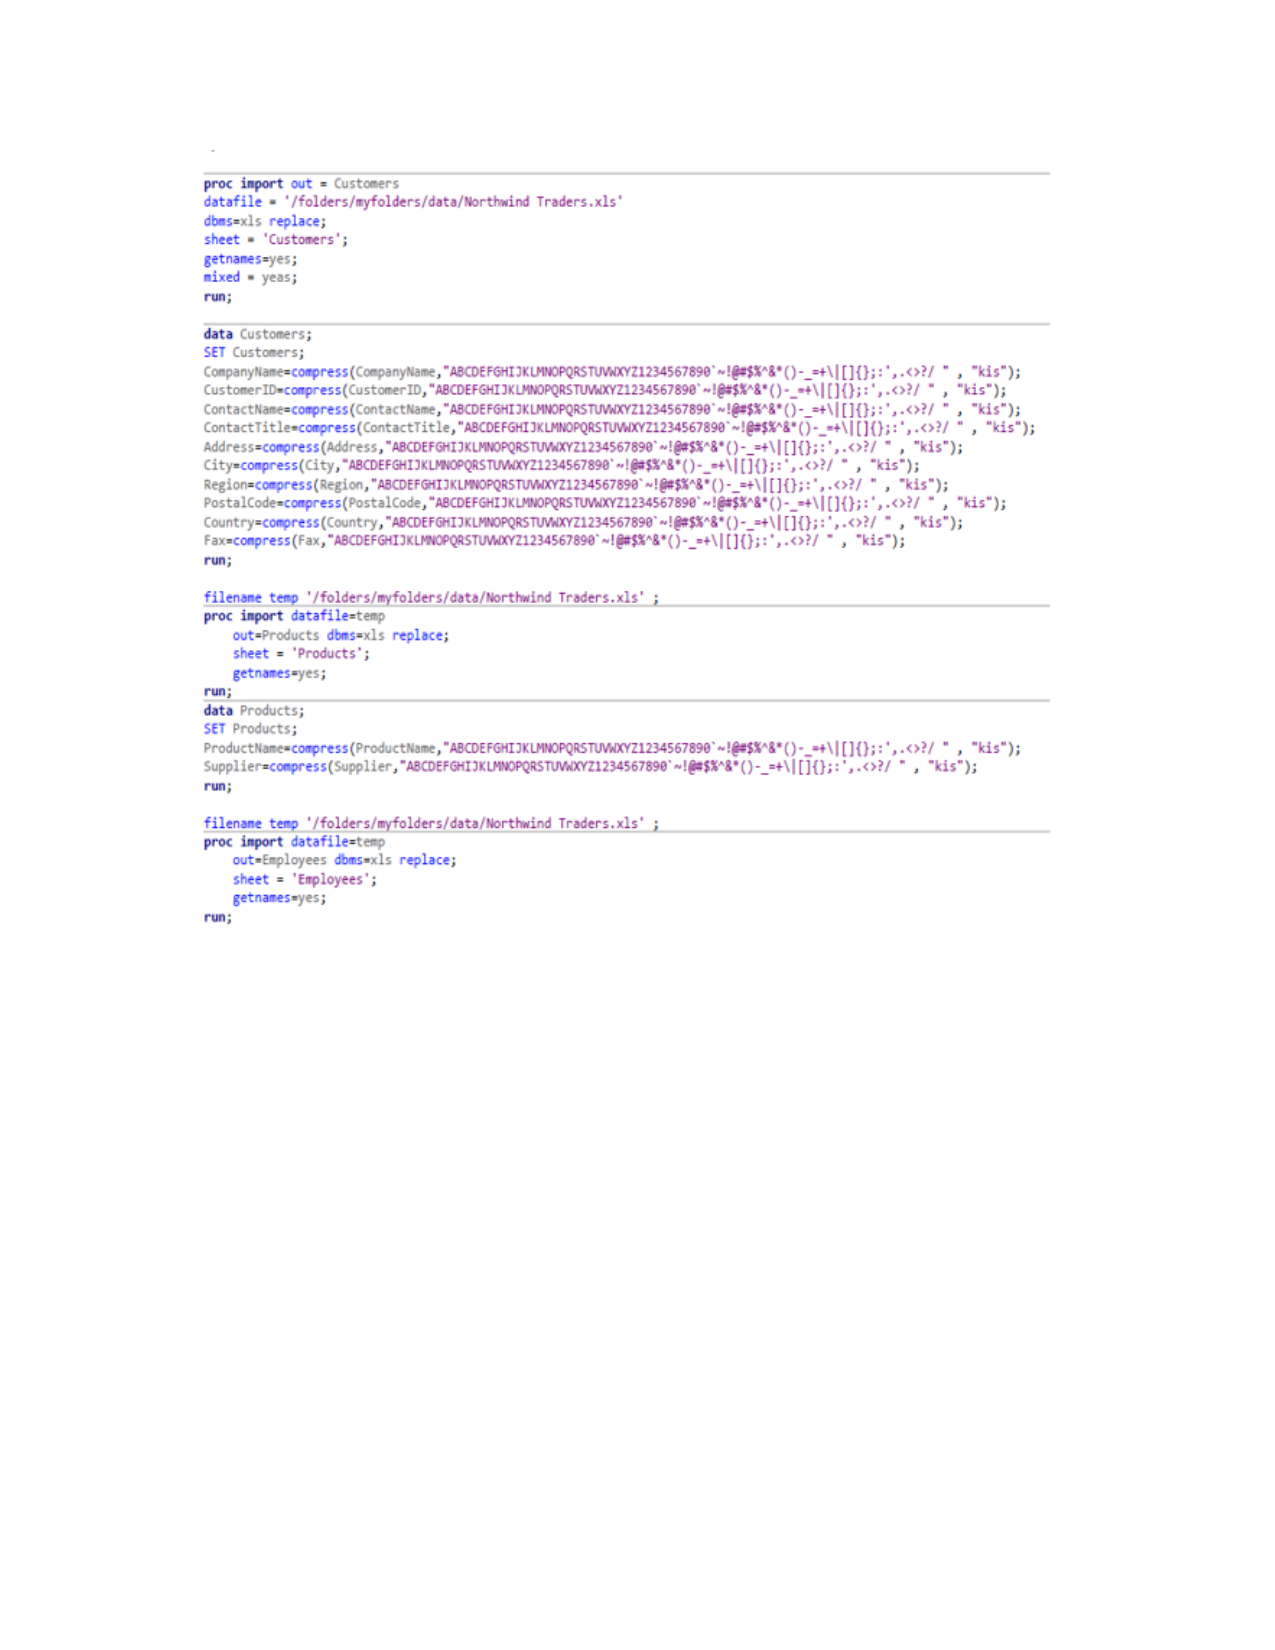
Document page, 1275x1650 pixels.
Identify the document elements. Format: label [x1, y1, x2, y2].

picture [150, 150, 1125, 960]
